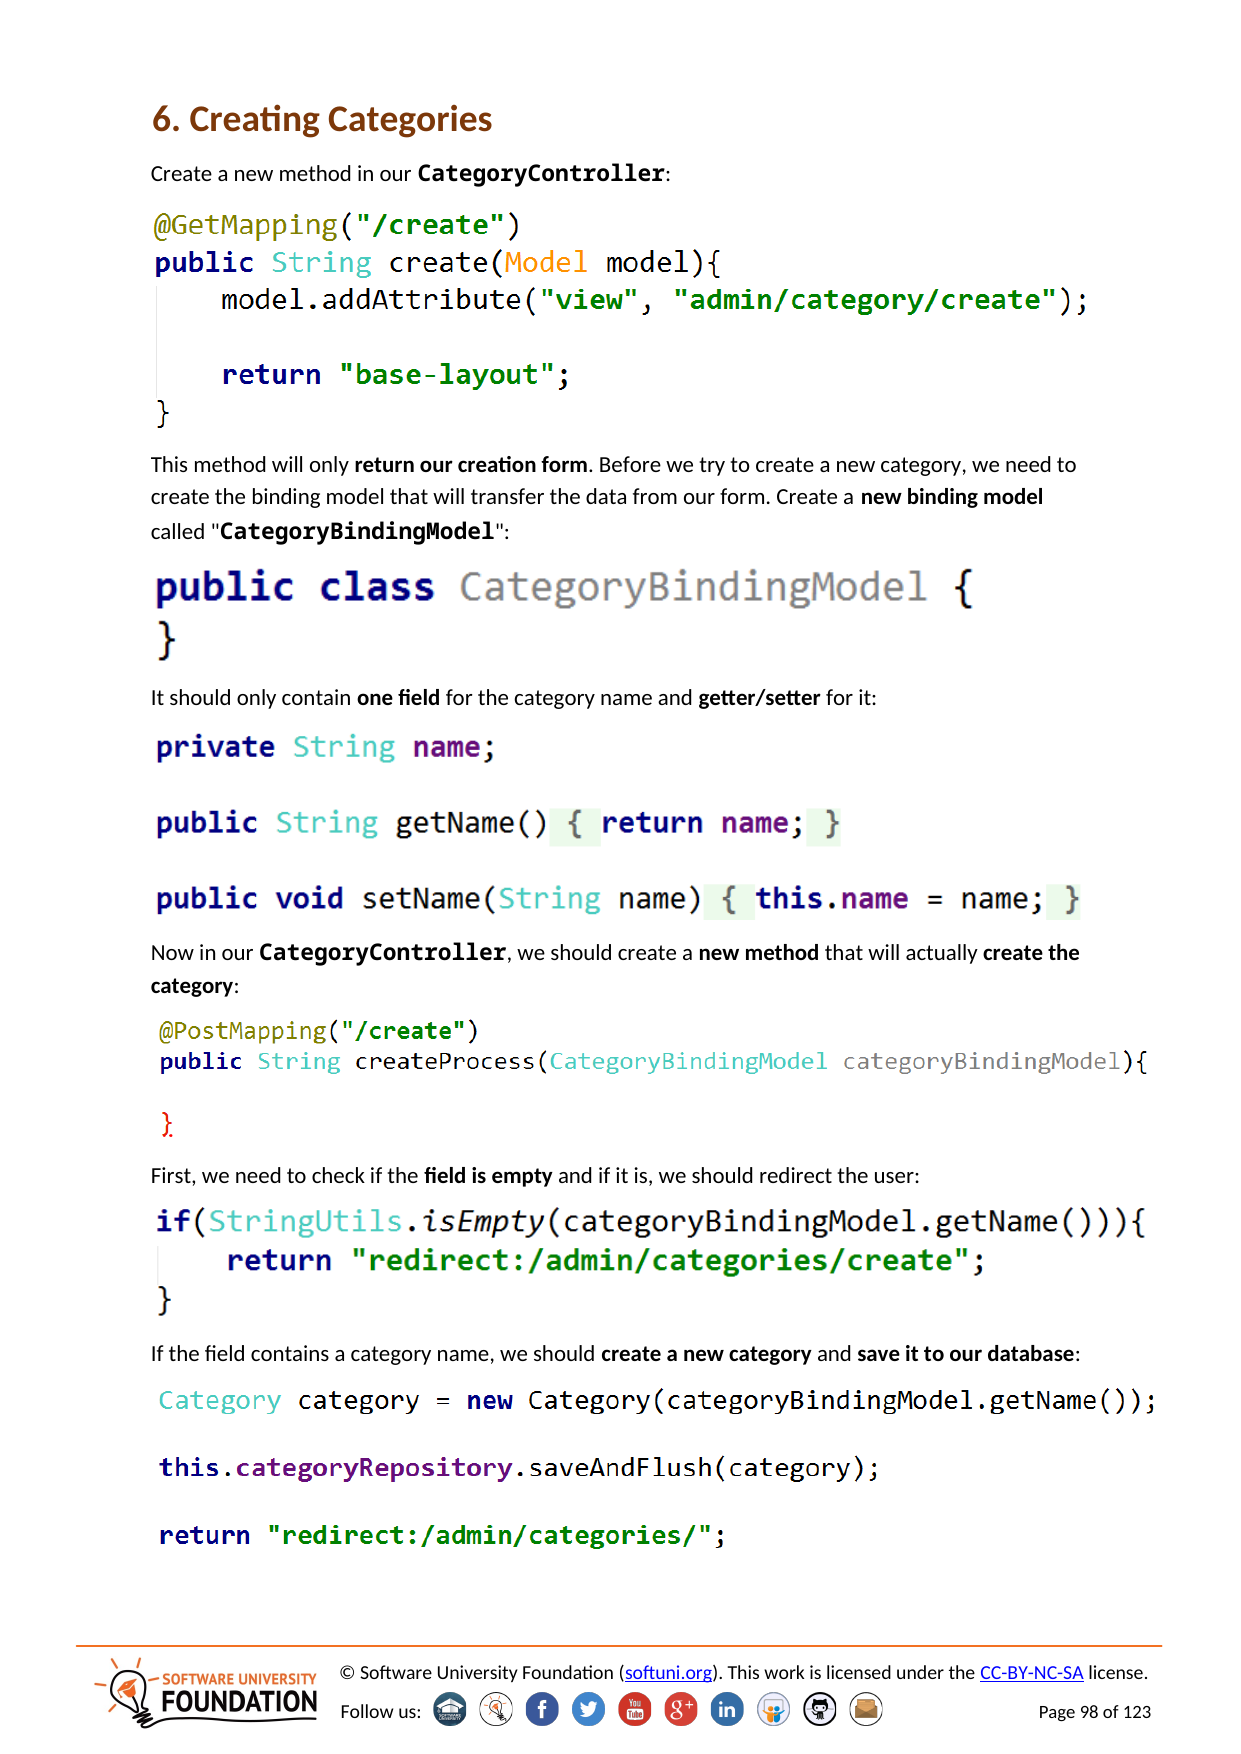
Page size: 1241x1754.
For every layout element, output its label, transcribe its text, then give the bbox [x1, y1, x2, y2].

text If the field contains a category name, we should create a new category and save it to our database: [151, 1339, 1095, 1367]
text First, we need to check if the field is empty and if it is, we should redirect the user: [151, 1161, 1095, 1189]
text This method will only return our creation form. Before we try to create a new category, we need to create the binding model that will transfer the data from our form. Create a new binding model called "CategoryBindingModel": [151, 450, 1095, 546]
text It should only contain one field for the category name and getter/setter for it: [151, 683, 1095, 711]
picture [849, 1692, 883, 1726]
picture [710, 1692, 744, 1726]
text Now in our CategoryController, we should create a new method that will actually create the category: [151, 936, 1095, 999]
picture [618, 1692, 652, 1726]
picture [803, 1692, 837, 1726]
subtitle Creating Categories [152, 95, 1163, 141]
picture [93, 1656, 317, 1729]
picture [433, 1692, 467, 1726]
picture [150, 1016, 1160, 1145]
picture [150, 1205, 1156, 1323]
picture [757, 1692, 790, 1726]
picture [664, 1692, 698, 1726]
picture [525, 1692, 559, 1726]
picture [572, 1692, 605, 1726]
picture [150, 563, 1001, 667]
picture [150, 1383, 1162, 1558]
picture [479, 1692, 513, 1726]
picture [150, 727, 1093, 920]
text Create a new method in our CategoryController: [151, 156, 1095, 188]
picture [150, 205, 1108, 434]
